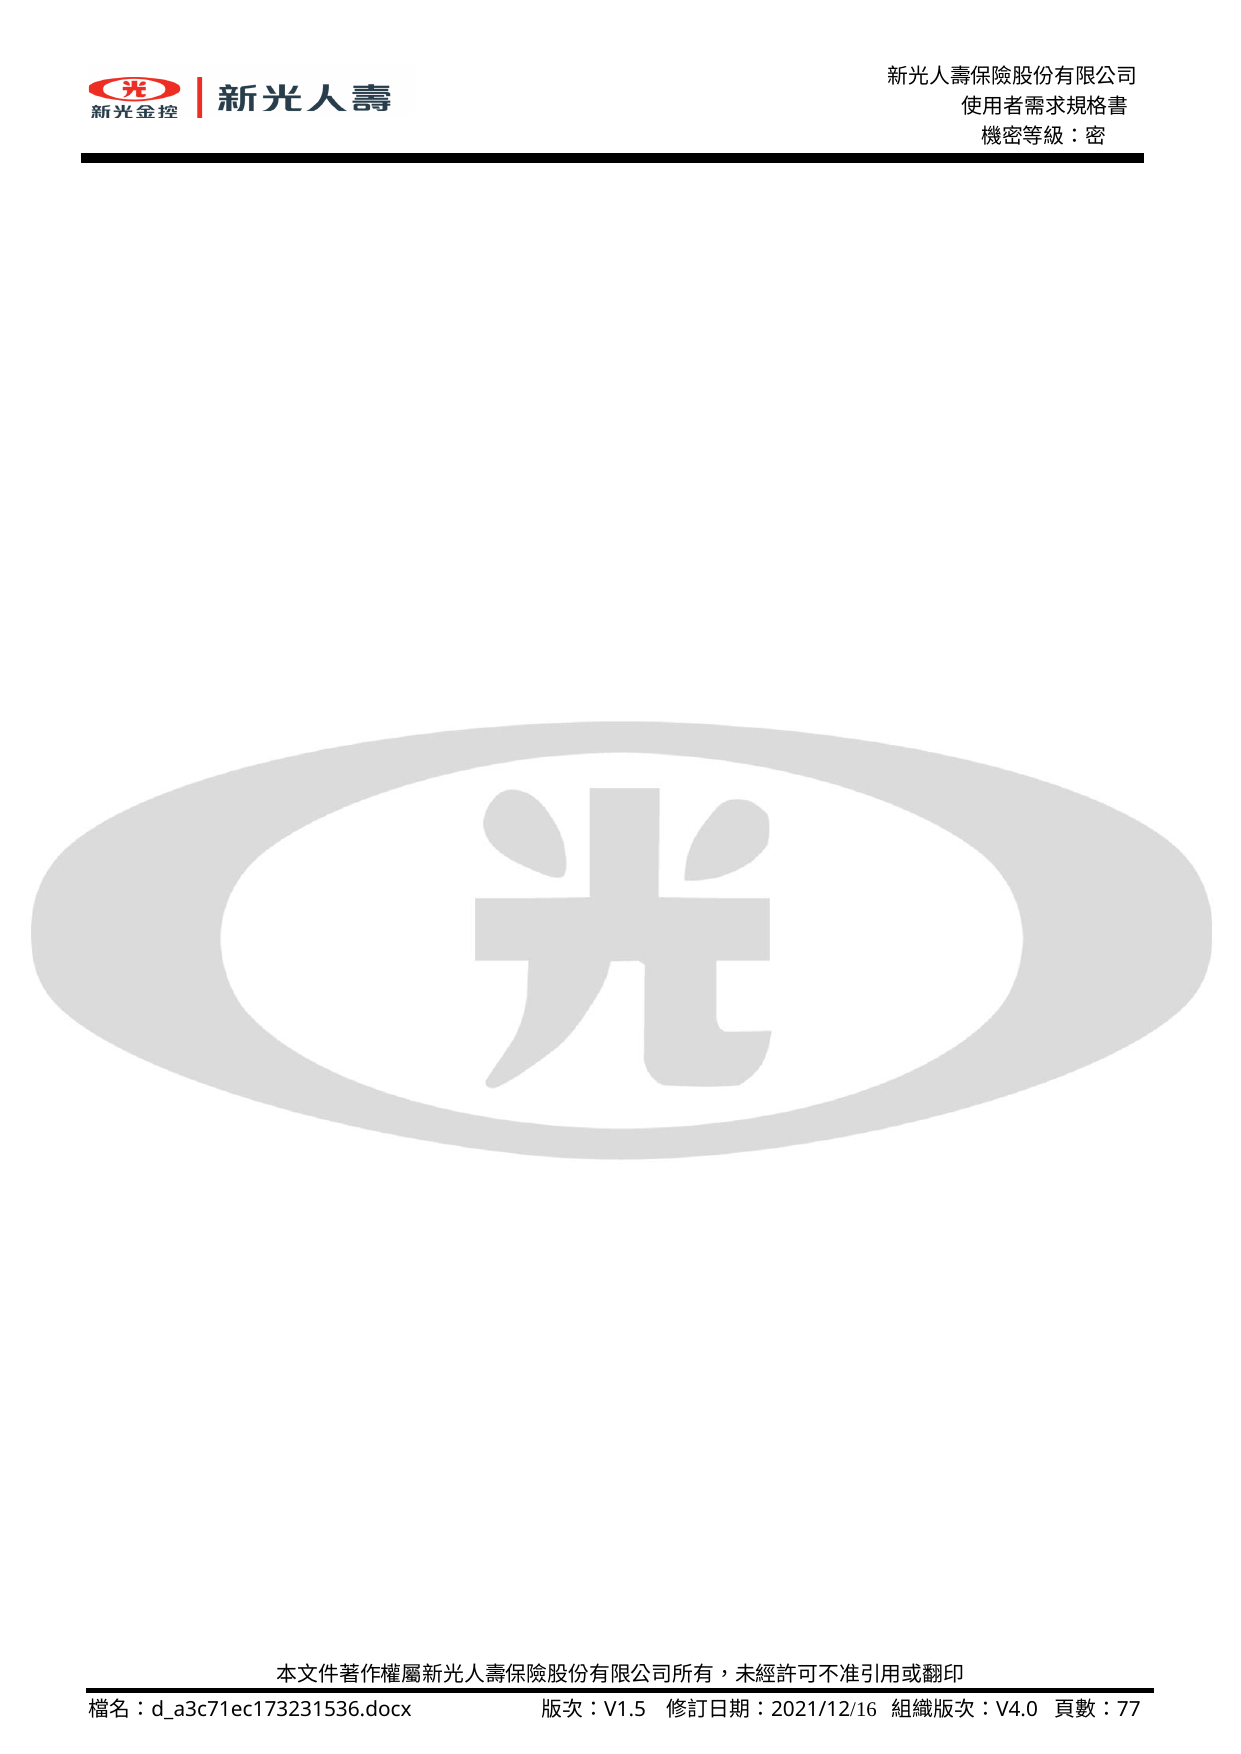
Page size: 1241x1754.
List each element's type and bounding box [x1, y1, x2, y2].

picture [88, 61, 414, 118]
picture [25, 713, 1215, 1166]
